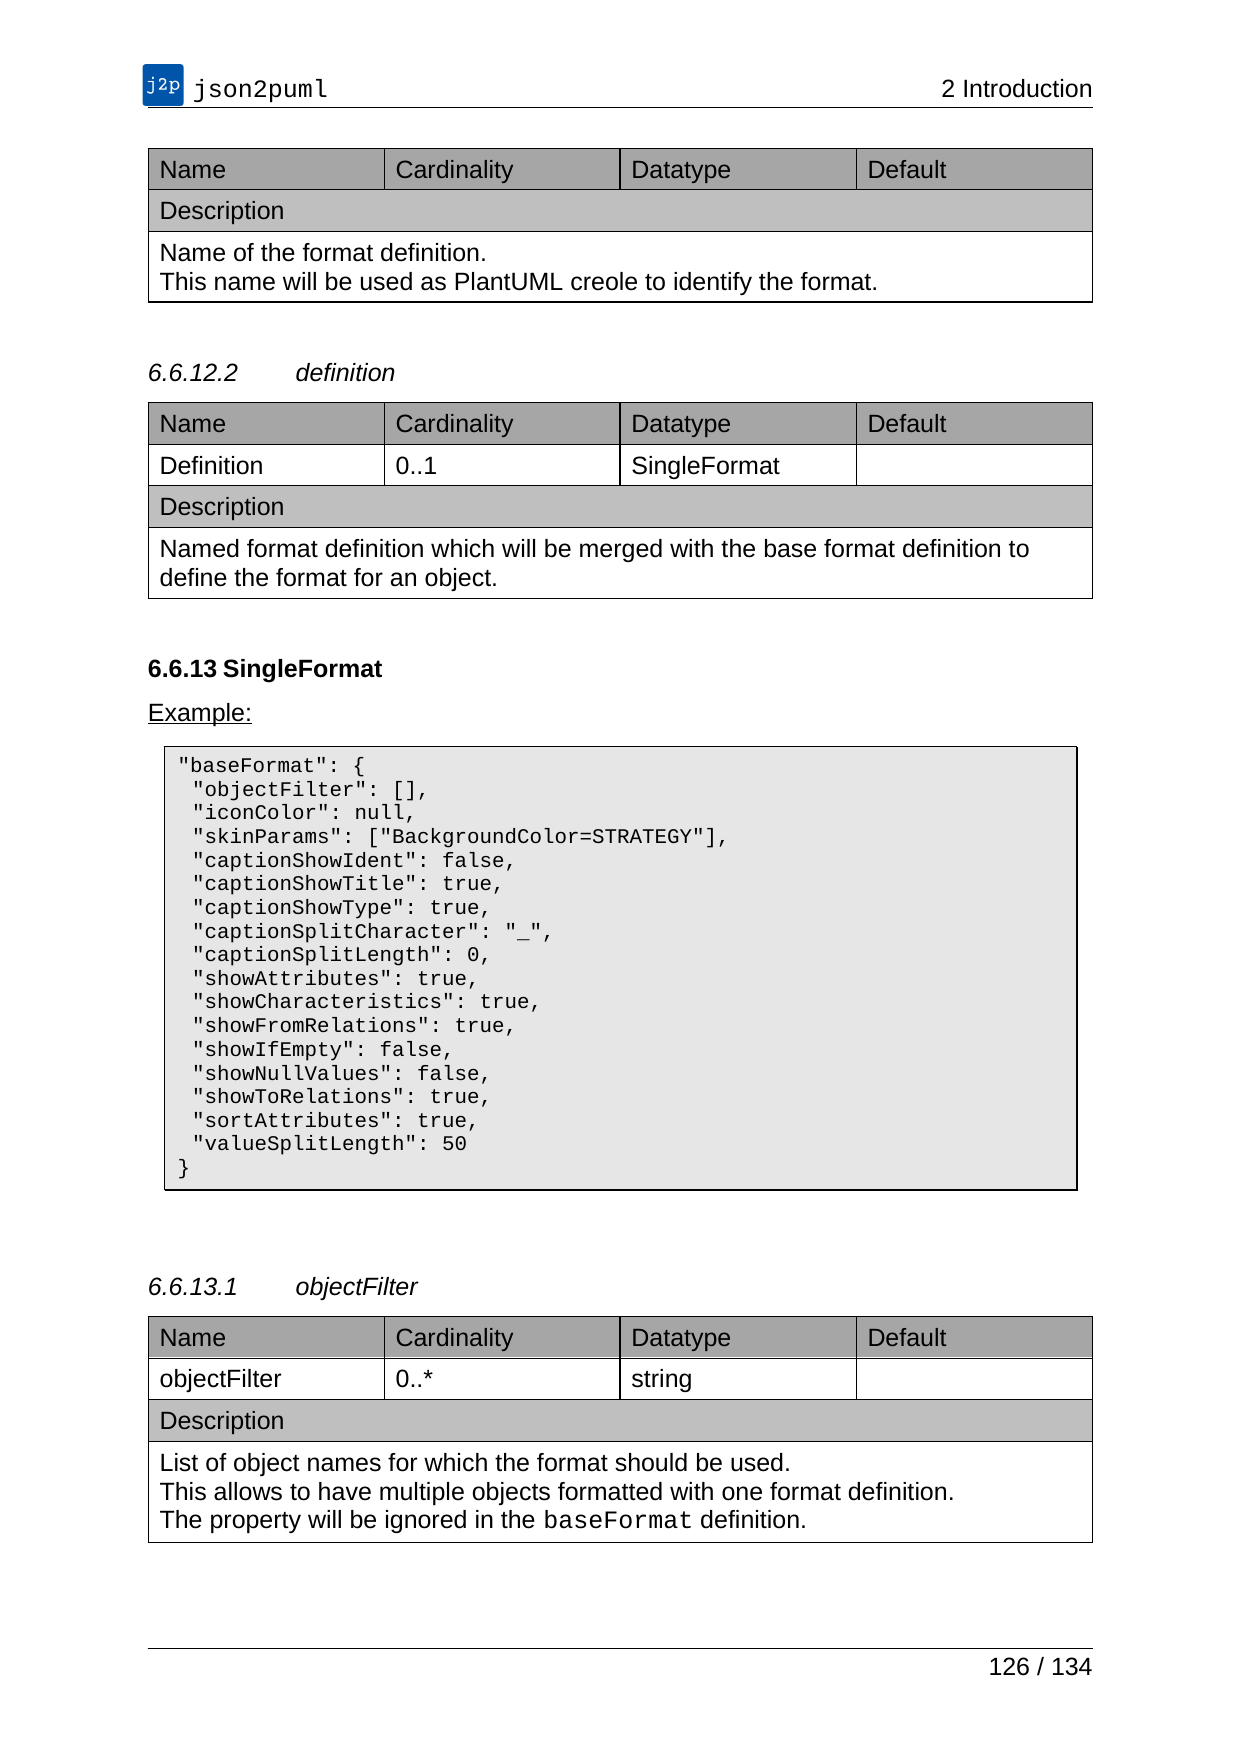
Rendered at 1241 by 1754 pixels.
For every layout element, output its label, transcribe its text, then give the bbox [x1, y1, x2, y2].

text "captionShowType": true, [165, 888, 1076, 911]
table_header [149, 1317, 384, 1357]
text "showCharacteristics": true, [165, 982, 1076, 1006]
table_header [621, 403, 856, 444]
text Example: [148, 698, 1093, 727]
subtitle SingleFormat [148, 654, 1093, 683]
text "captionSplitLength": 0, [165, 935, 1076, 958]
text } [165, 1148, 1076, 1189]
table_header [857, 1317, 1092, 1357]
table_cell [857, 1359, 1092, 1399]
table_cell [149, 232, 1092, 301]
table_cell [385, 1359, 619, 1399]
text "showNullValues": false, [165, 1053, 1076, 1077]
picture [142, 64, 184, 106]
subtitle objectFilter [148, 1272, 1093, 1301]
text "showIfEmpty": false, [165, 1029, 1076, 1053]
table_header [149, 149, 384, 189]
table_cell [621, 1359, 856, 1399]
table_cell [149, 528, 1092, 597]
text "showToRelations": true, [165, 1077, 1076, 1100]
text "valueSplitLength": 50 [165, 1124, 1076, 1148]
text "iconColor": null, [165, 793, 1076, 817]
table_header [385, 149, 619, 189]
text "showAttributes": true, [165, 958, 1076, 982]
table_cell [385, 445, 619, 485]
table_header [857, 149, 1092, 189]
text "showFromRelations": true, [165, 1006, 1076, 1029]
text "objectFilter": [], [165, 769, 1076, 793]
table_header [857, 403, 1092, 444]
text "captionSplitCharacter": "_", [165, 911, 1076, 935]
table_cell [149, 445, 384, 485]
text "sortAttributes": true, [165, 1100, 1076, 1124]
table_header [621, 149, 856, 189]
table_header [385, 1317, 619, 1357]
text "captionShowIdent": false, [165, 840, 1076, 864]
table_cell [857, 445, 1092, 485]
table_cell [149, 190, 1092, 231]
text "captionShowTitle": true, [165, 864, 1076, 888]
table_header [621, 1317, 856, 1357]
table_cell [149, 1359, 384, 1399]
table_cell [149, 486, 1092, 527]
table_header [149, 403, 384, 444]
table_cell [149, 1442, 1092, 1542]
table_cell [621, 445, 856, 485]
text "skinParams": ["BackgroundColor=STRATEGY"], [165, 817, 1076, 840]
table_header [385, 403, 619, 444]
subtitle definition [148, 358, 1093, 387]
text "baseFormat": { [165, 747, 1076, 769]
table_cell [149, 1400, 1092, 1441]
